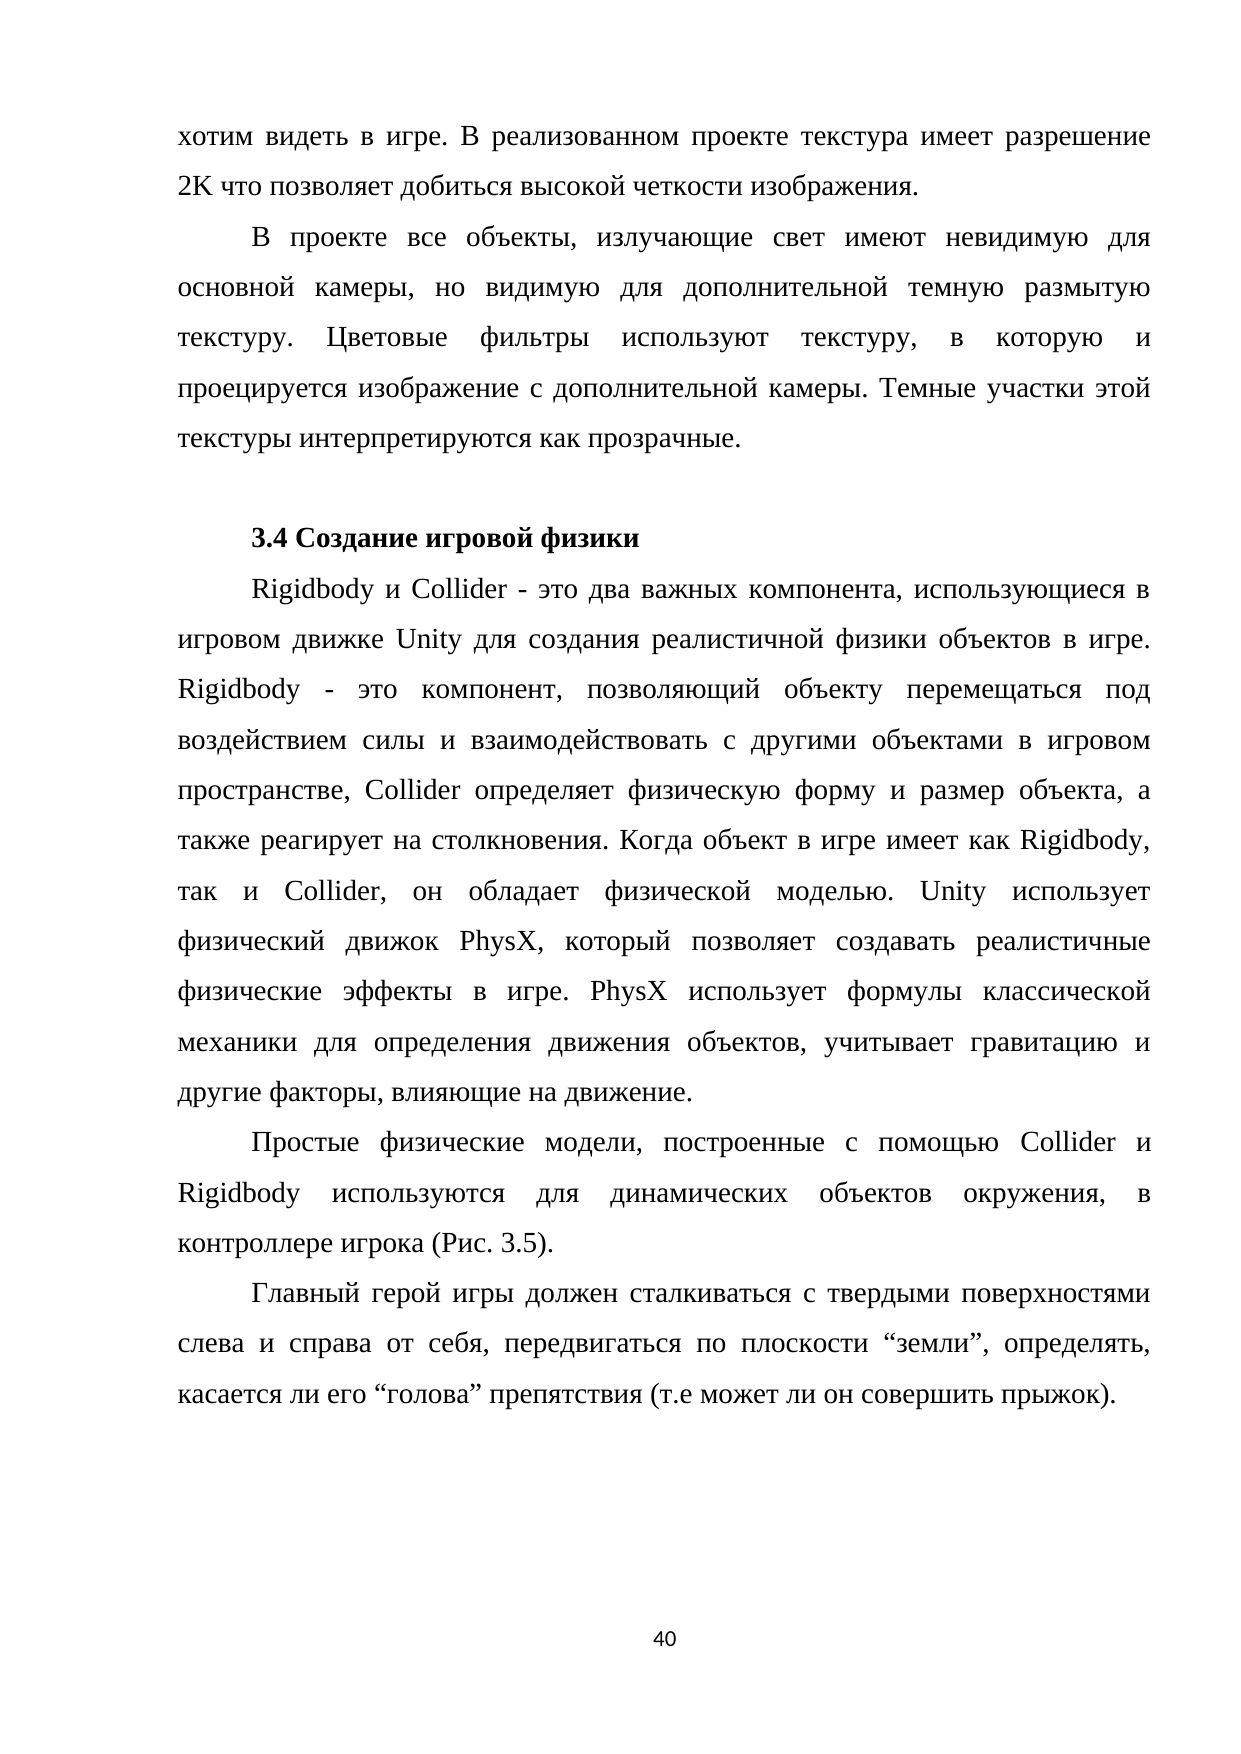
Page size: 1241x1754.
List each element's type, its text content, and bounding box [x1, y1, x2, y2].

text Rigidbody и Collider - это два важных компонента, использующиеся в игровом движке Unity для создания реалистичной физики объектов в игре. Rigidbody - это компонент, позволяющий объекту перемещаться под воздействием силы и взаимодействовать с другими объектами в игровом пространстве, Collider определяет физическую форму и размер объекта, а также реагирует на столкновения. Когда объект в игре имеет как Rigidbody, так и Collider, он обладает физической моделью. Unity использует физический движок PhysX, который позволяет создавать реалистичные физические эффекты в игре. PhysX использует формулы классической механики для определения движения объектов, учитывает гравитацию и другие факторы, влияющие на движение. [177, 571, 1152, 1108]
subtitle 3.4 Создание игровой физики [177, 521, 1152, 554]
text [177, 118, 1152, 202]
text Главный герой игры должен сталкиваться с твердыми поверхностями слева и справа от себя, передвигаться по плоскости “земли”, определять, касается ли его “голова” препятствия (т.е может ли он совершить прыжок). [177, 1275, 1152, 1409]
text Простые физические модели, построенные с помощью Collider и Rigidbody используются для динамических объектов окружения, в контроллере игрока (Рис. 3.5). [177, 1124, 1152, 1258]
text В проекте все объекты, излучающие свет имеют невидимую для основной камеры, но видимую для дополнительной темную размытую текстуру. Цветовые фильтры используют текстуру, в которую и проецируется изображение с дополнительной камеры. Темные участки этой текстуры интерпретируются как прозрачные. [177, 219, 1152, 453]
